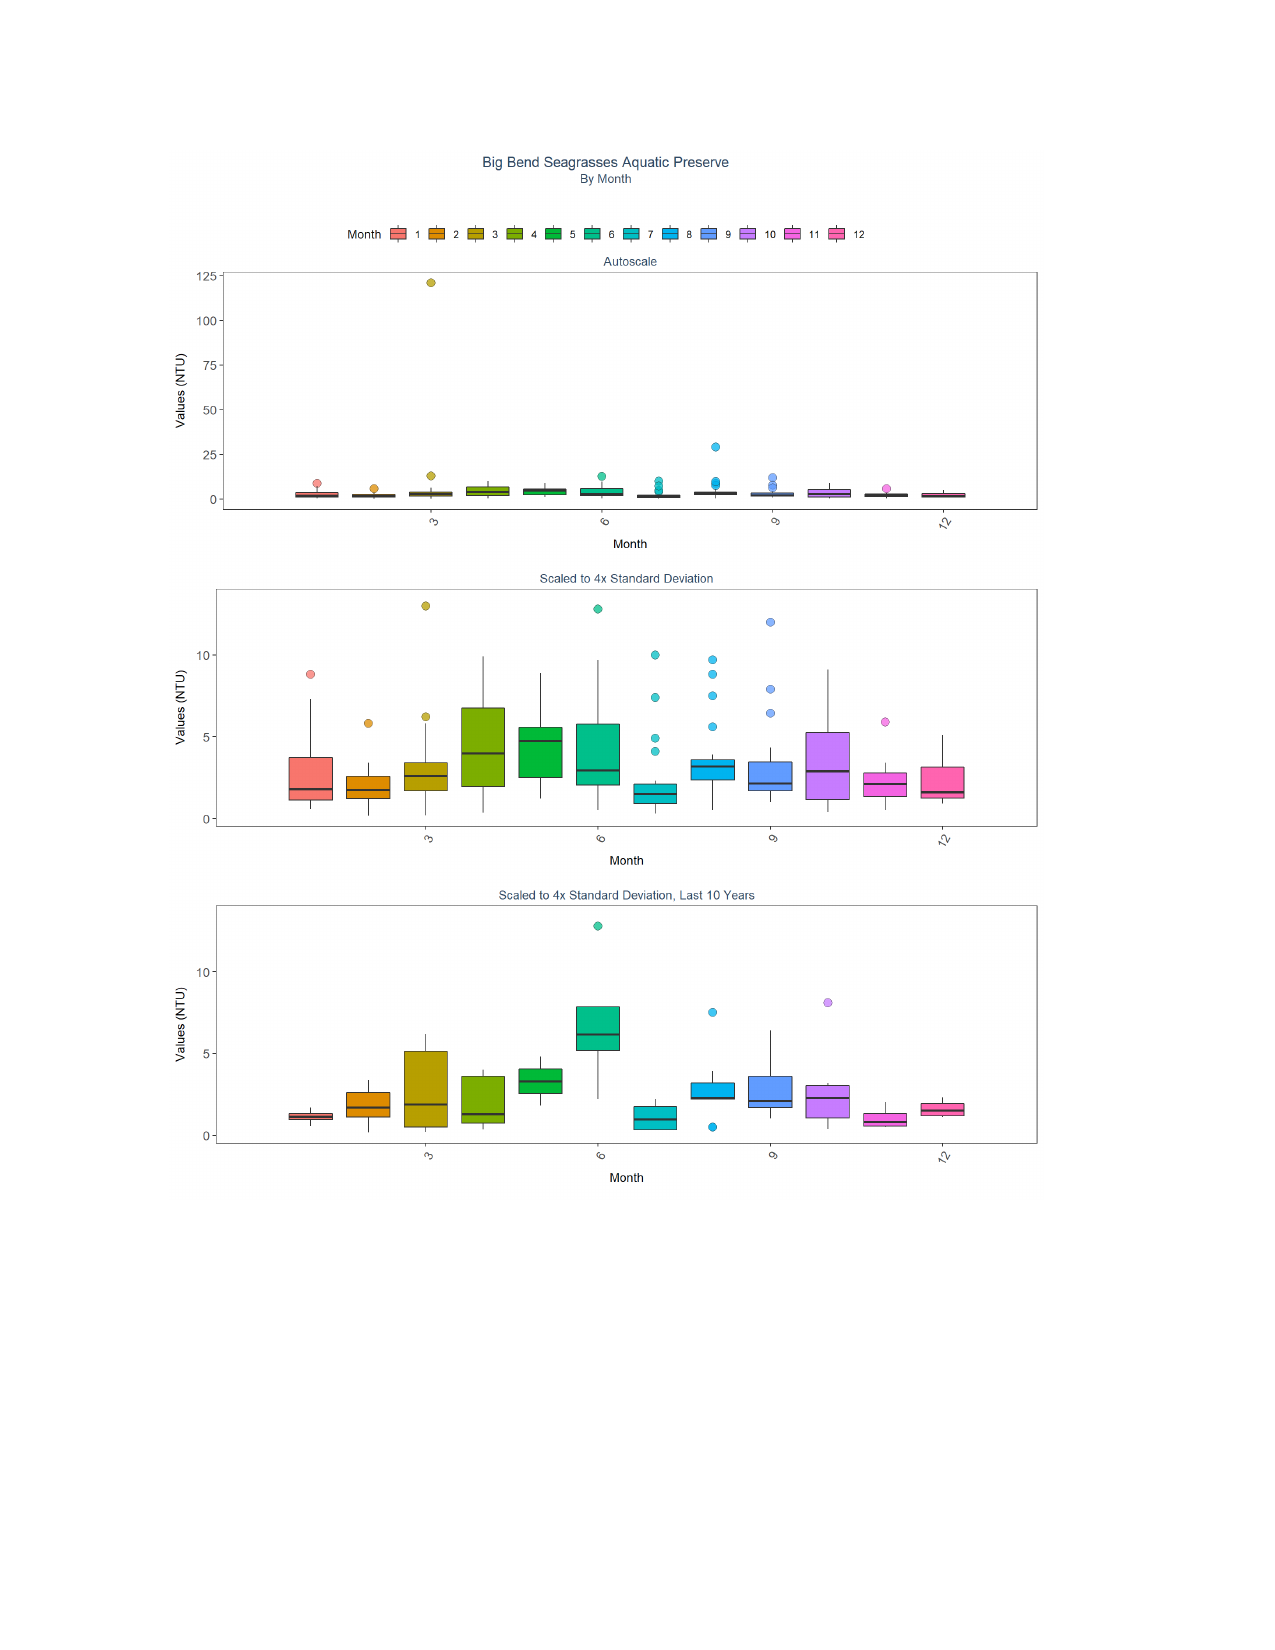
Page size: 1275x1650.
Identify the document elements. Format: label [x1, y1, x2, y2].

picture [168, 150, 1044, 1200]
